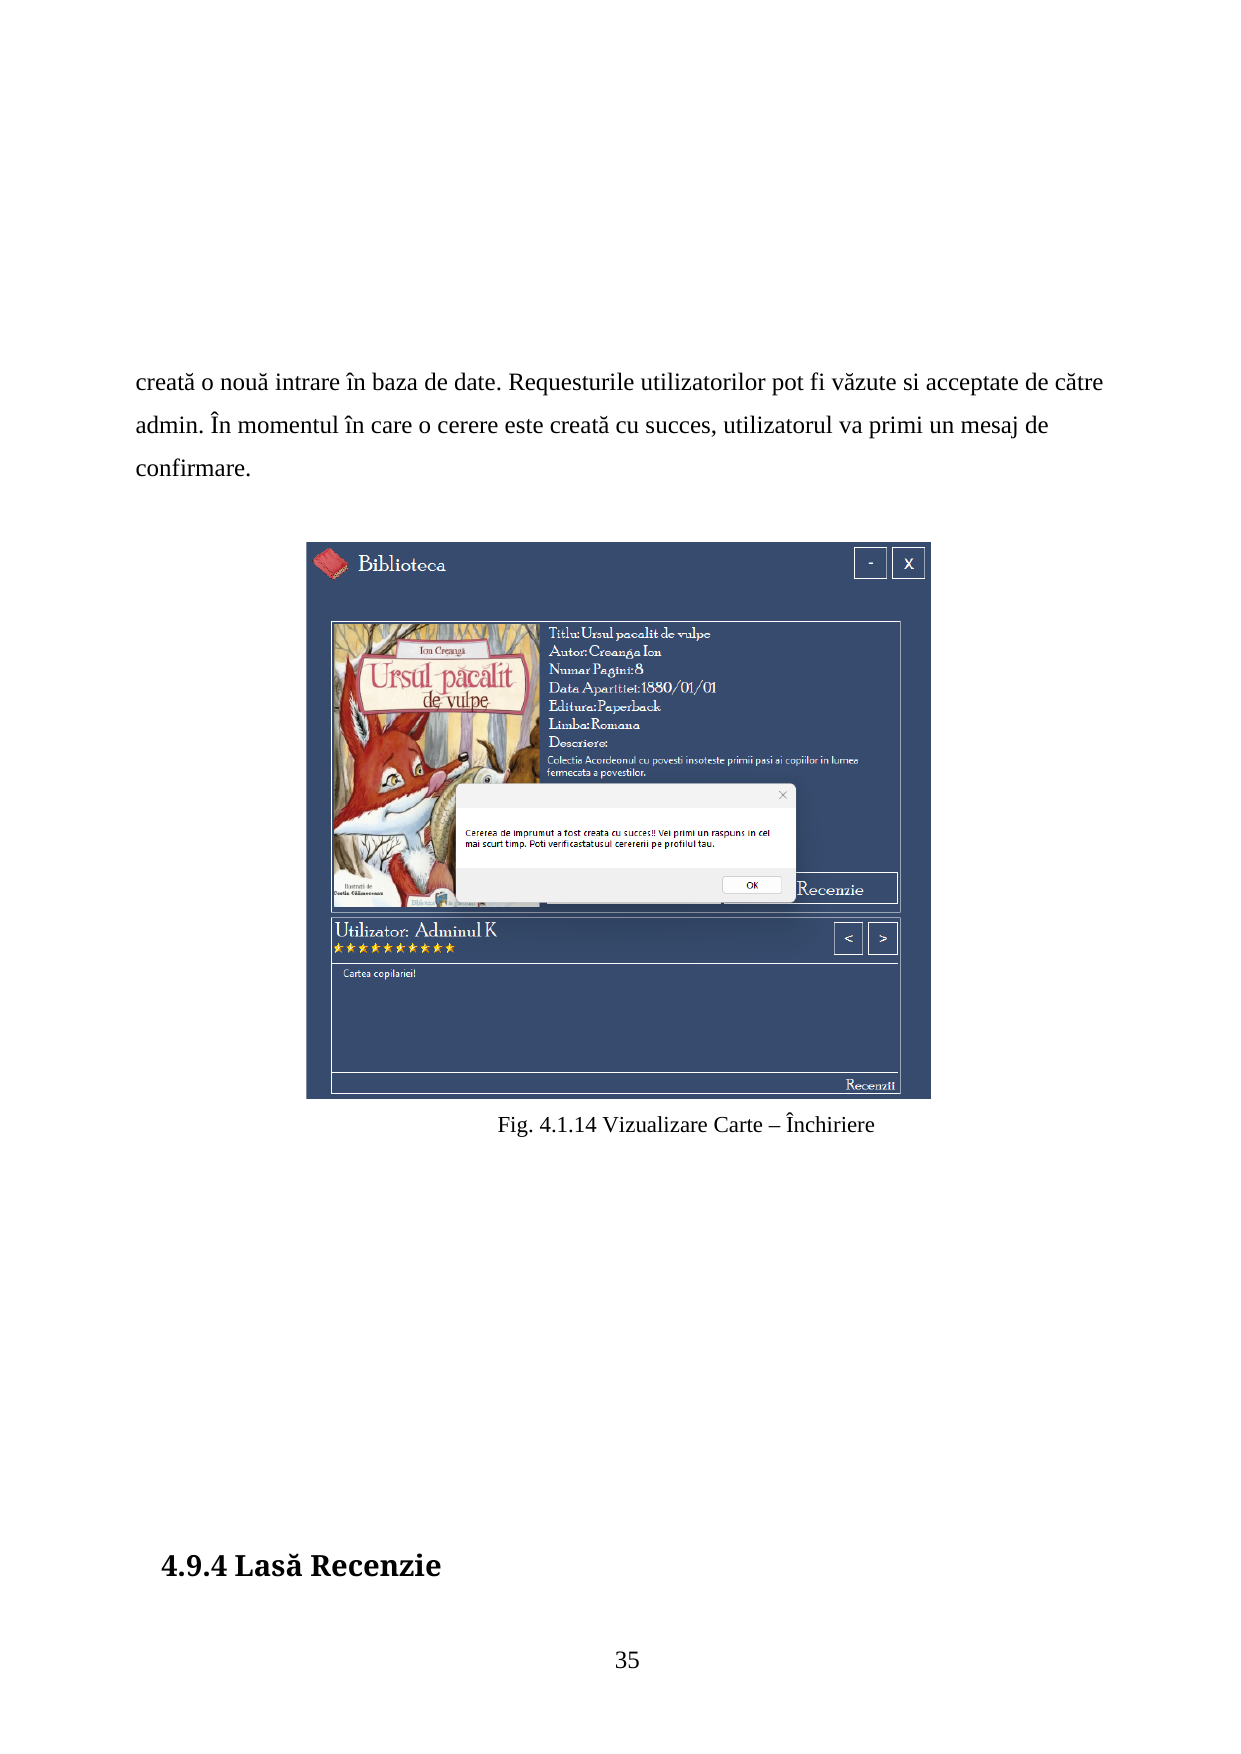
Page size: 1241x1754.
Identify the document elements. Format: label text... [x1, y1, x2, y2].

subtitle 4.9.4 Lasă Recenzie [161, 1546, 1105, 1585]
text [135, 367, 1105, 482]
picture [306, 539, 934, 1099]
text Fig. 4.1.14 Vizualizare Carte – Închiriere [242, 1111, 1105, 1138]
